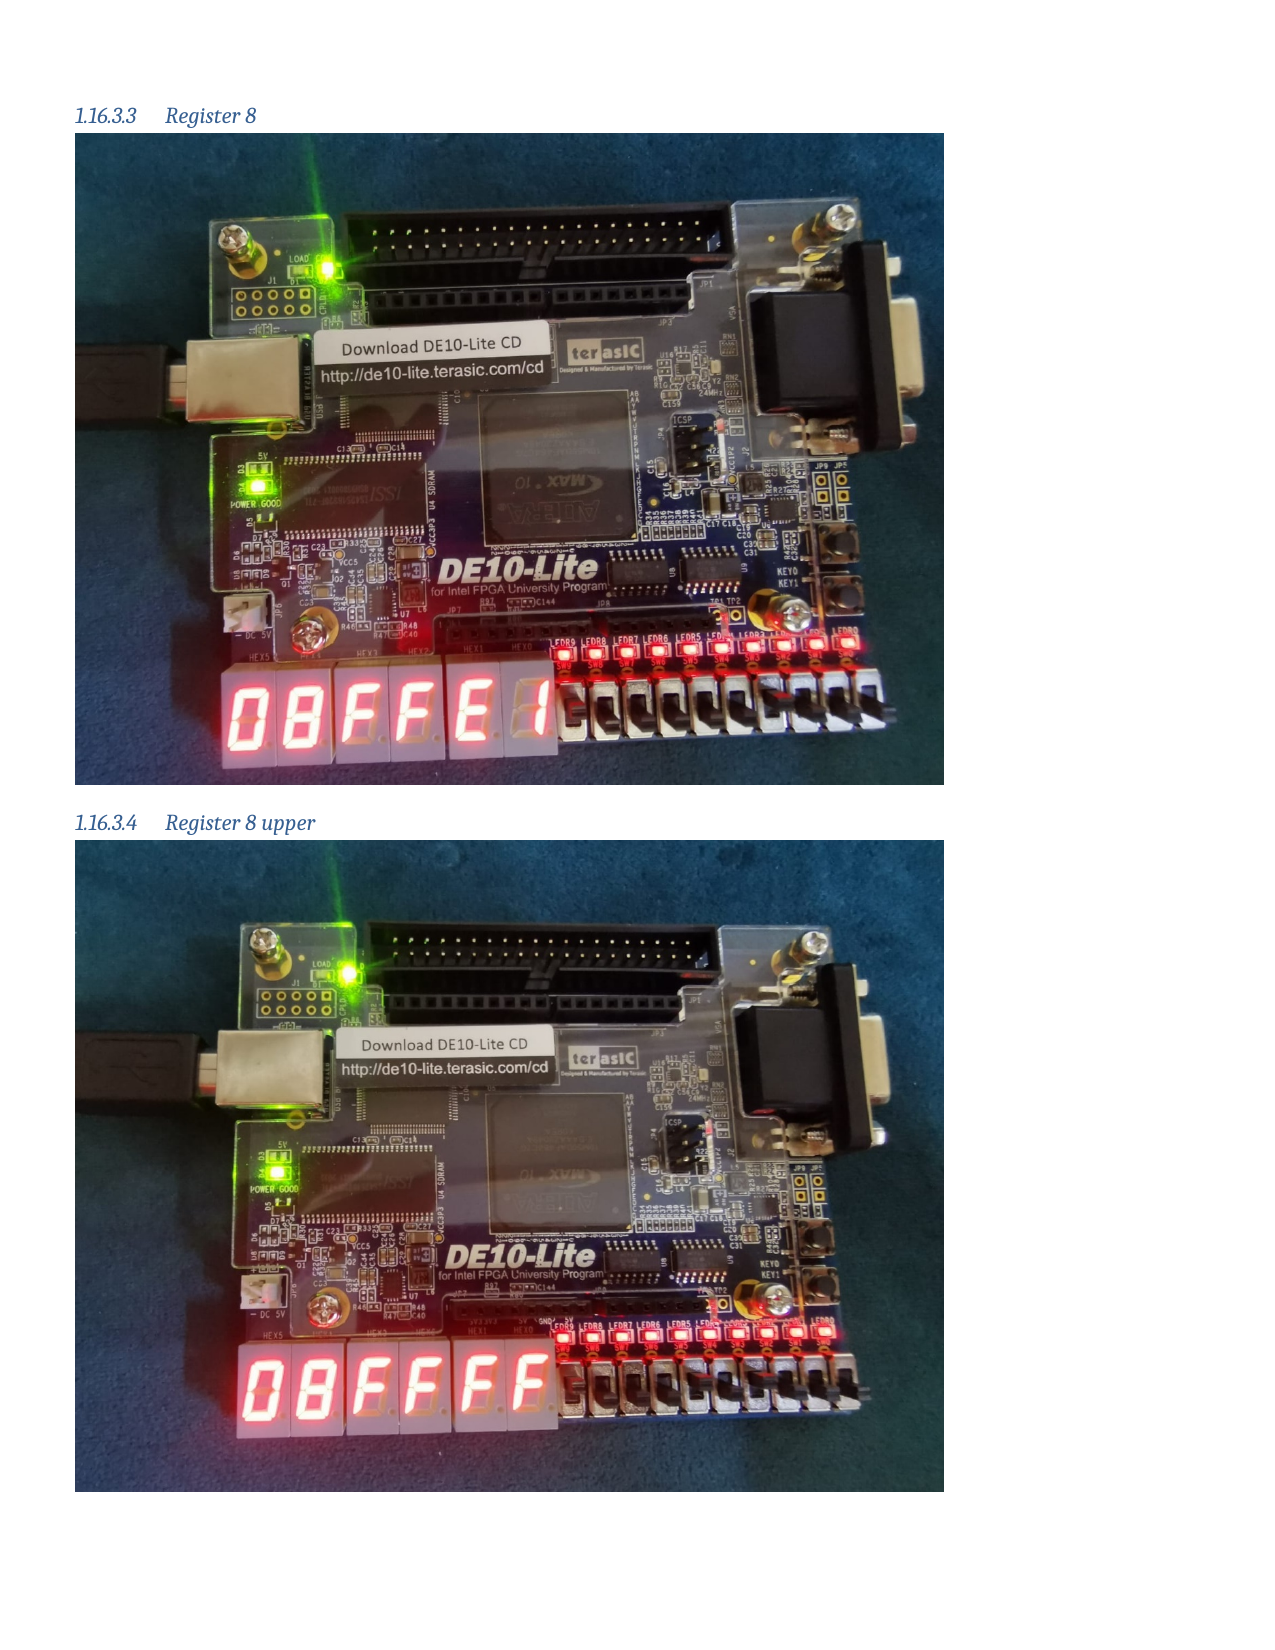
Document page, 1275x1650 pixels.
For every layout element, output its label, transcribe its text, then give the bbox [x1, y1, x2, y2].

subtitle Register 8 upper [75, 810, 1200, 836]
subtitle Register 8 [75, 103, 1200, 129]
picture [75, 840, 944, 1492]
picture [75, 133, 944, 785]
